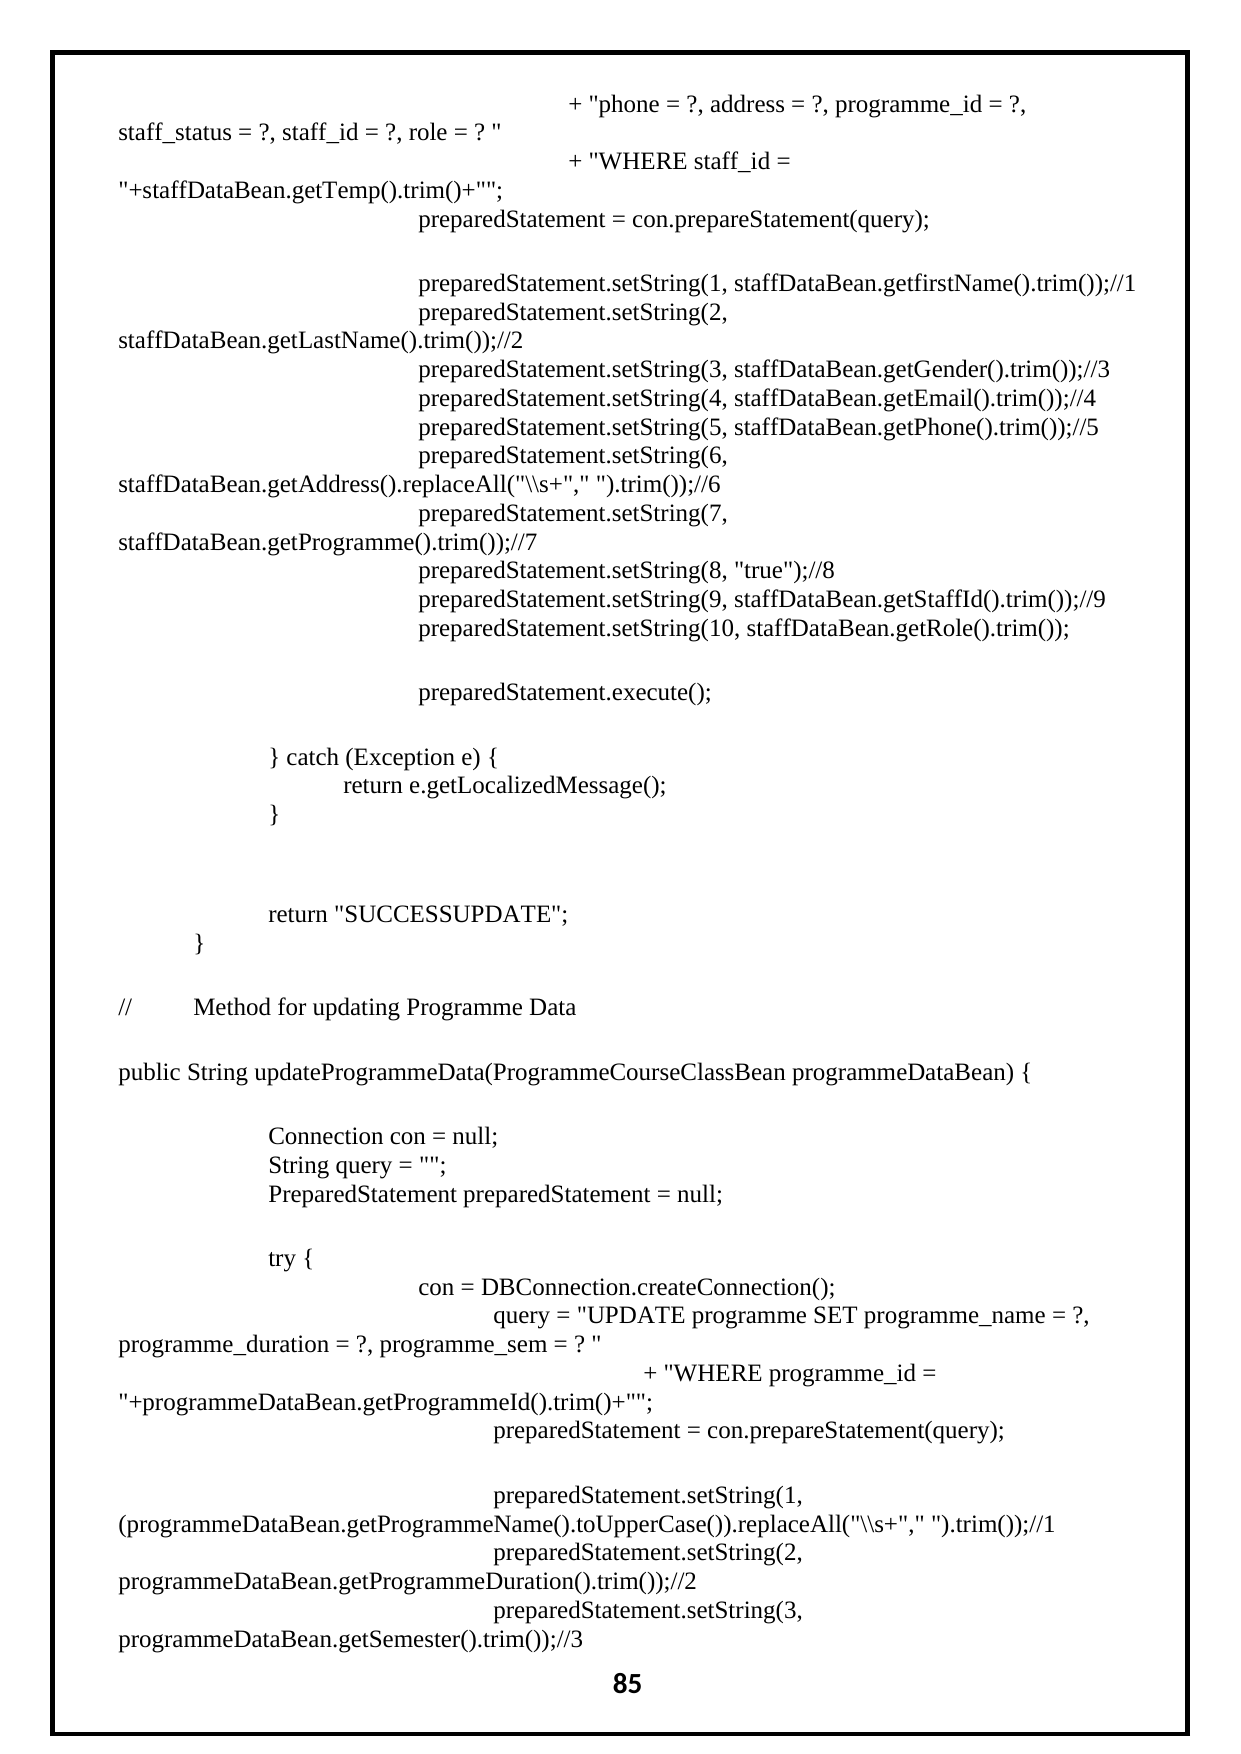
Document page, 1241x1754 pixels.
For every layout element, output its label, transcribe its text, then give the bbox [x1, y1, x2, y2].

text } [118, 799, 1137, 828]
text } catch (Exception e) { [118, 742, 1137, 771]
text + "WHERE programme_id = "+programmeDataBean.getProgrammeId().trim()+""; [118, 1358, 1137, 1416]
text query = "UPDATE programme SET programme_name = ?, programme_duration = ?, programme_sem = ? " [118, 1301, 1137, 1358]
text preparedStatement.setString(3, staffDataBean.getGender().trim());//3 [118, 354, 1137, 383]
text return e.getLocalizedMessage(); [118, 771, 1137, 799]
text preparedStatement.setString(5, staffDataBean.getPhone().trim());//5 [118, 412, 1137, 441]
text Connection con = null; [118, 1121, 1137, 1150]
text } [118, 928, 1137, 957]
text preparedStatement.setString(1, (programmeDataBean.getProgrammeName().toUpperCase()).replaceAll("\\s+"," ").trim());//1 [118, 1480, 1137, 1537]
text return "SUCCESSUPDATE"; [118, 899, 1137, 928]
text preparedStatement.setString(1, staffDataBean.getfirstName().trim());//1 [118, 268, 1137, 297]
text preparedStatement = con.prepareStatement(query); [118, 1416, 1137, 1444]
text String query = ""; [118, 1150, 1137, 1179]
text preparedStatement.setString(2, programmeDataBean.getProgrammeDuration().trim());//2 [118, 1537, 1137, 1595]
text preparedStatement.setString(8, "true");//8 [118, 556, 1137, 584]
text preparedStatement.setString(4, staffDataBean.getEmail().trim());//4 [118, 383, 1137, 412]
text preparedStatement.execute(); [118, 677, 1137, 706]
text preparedStatement.setString(9, staffDataBean.getStaffId().trim());//9 [118, 584, 1137, 613]
text preparedStatement.setString(7, staffDataBean.getProgramme().trim());//7 [118, 498, 1137, 556]
text preparedStatement.setString(6, staffDataBean.getAddress().replaceAll("\\s+"," ").trim());//6 [118, 441, 1137, 498]
text con = DBConnection.createConnection(); [118, 1272, 1137, 1301]
text preparedStatement.setString(2, staffDataBean.getLastName().trim());//2 [118, 297, 1137, 354]
text try { [118, 1243, 1137, 1272]
text preparedStatement.setString(3, programmeDataBean.getSemester().trim());//3 [118, 1595, 1137, 1652]
text + "WHERE staff_id = "+staffDataBean.getTemp().trim()+""; [118, 146, 1137, 204]
text preparedStatement = con.prepareStatement(query); [118, 204, 1137, 232]
text preparedStatement.setString(10, staffDataBean.getRole().trim()); [118, 613, 1137, 642]
text + "phone = ?, address = ?, programme_id = ?, staff_status = ?, staff_id = ?, role = ? " [118, 89, 1137, 146]
text public String updateProgrammeData(ProgrammeCourseClassBean programmeDataBean) { [118, 1057, 1137, 1086]
text // Method for updating Programme Data [118, 992, 1137, 1021]
text PreparedStatement preparedStatement = null; [118, 1179, 1137, 1207]
